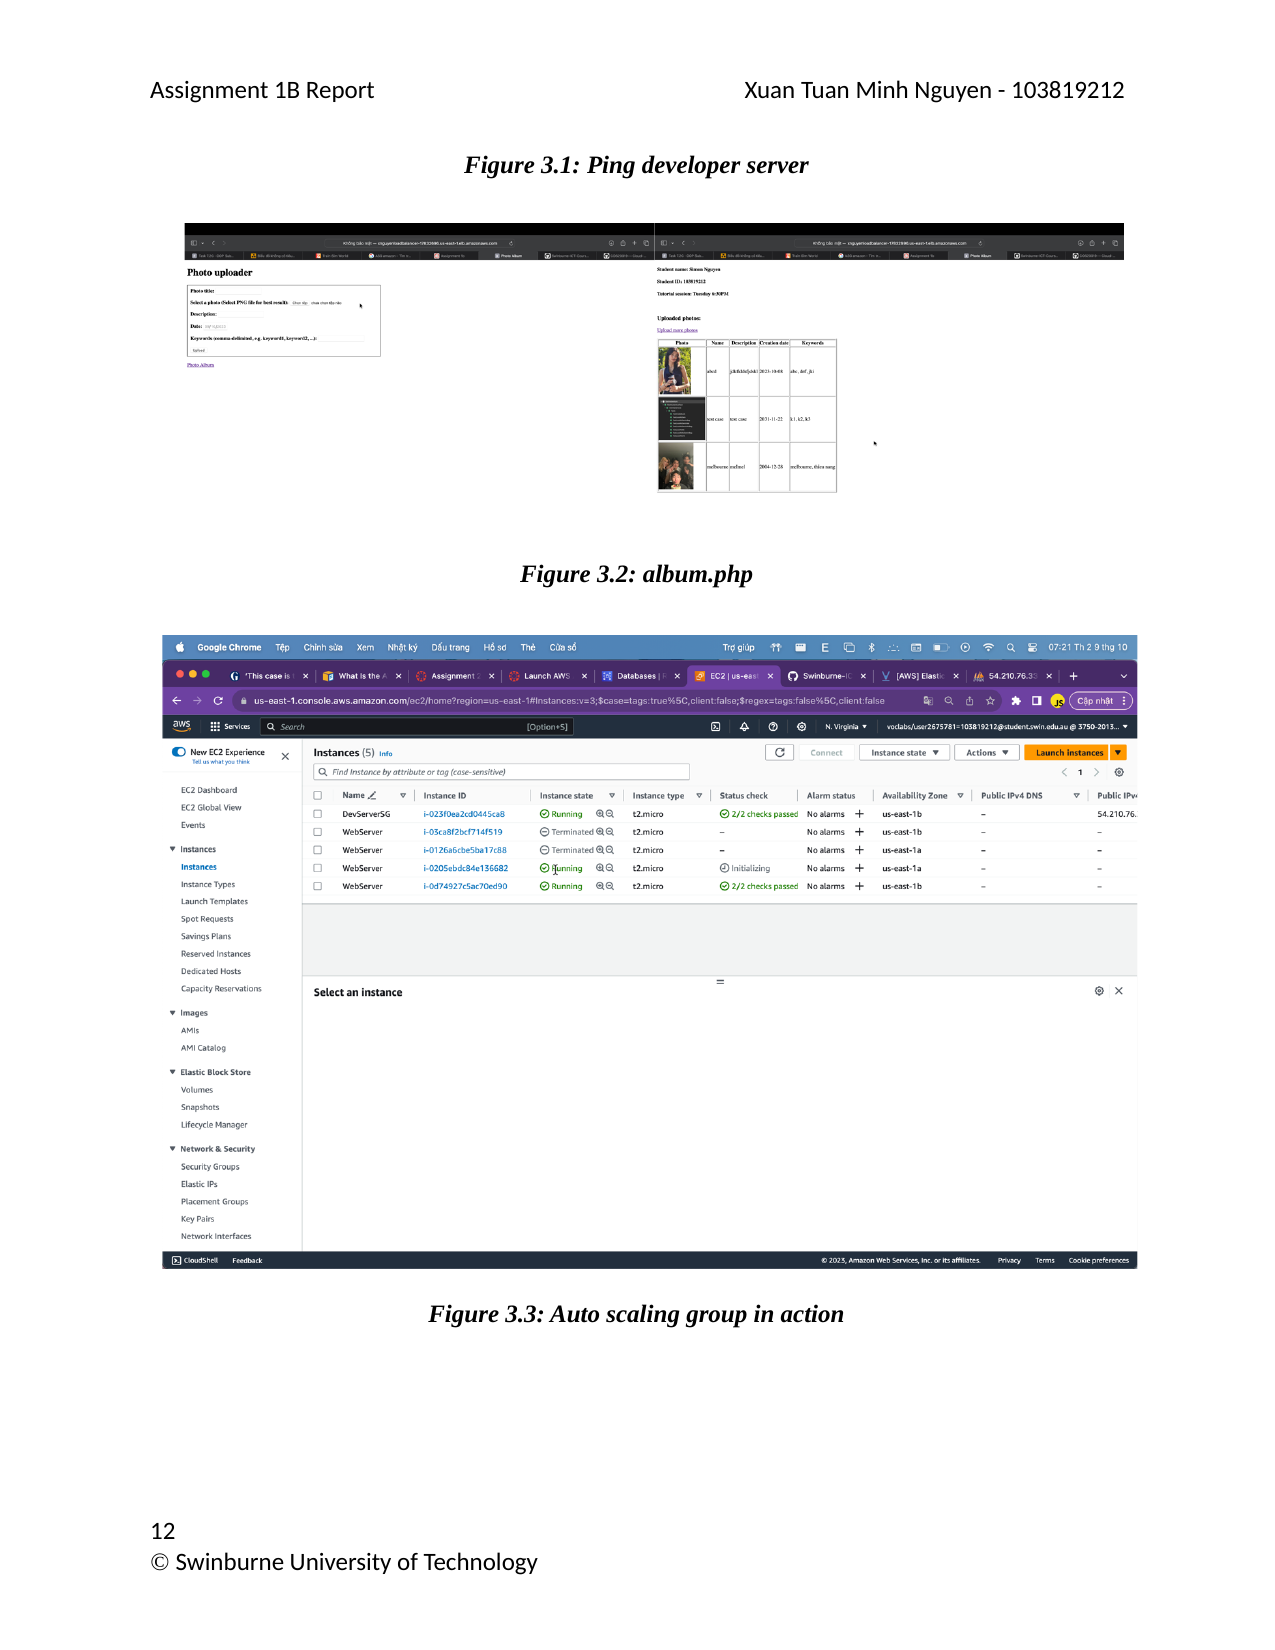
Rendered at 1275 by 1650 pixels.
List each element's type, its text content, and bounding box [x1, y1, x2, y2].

picture [184, 223, 1124, 529]
text Figure 3.1: Ping developer server [150, 150, 1125, 179]
text Figure 3.3: Auto scaling group in action [150, 1299, 1125, 1328]
text Figure 3.2: album.php [150, 559, 1125, 588]
picture [162, 635, 1138, 1269]
